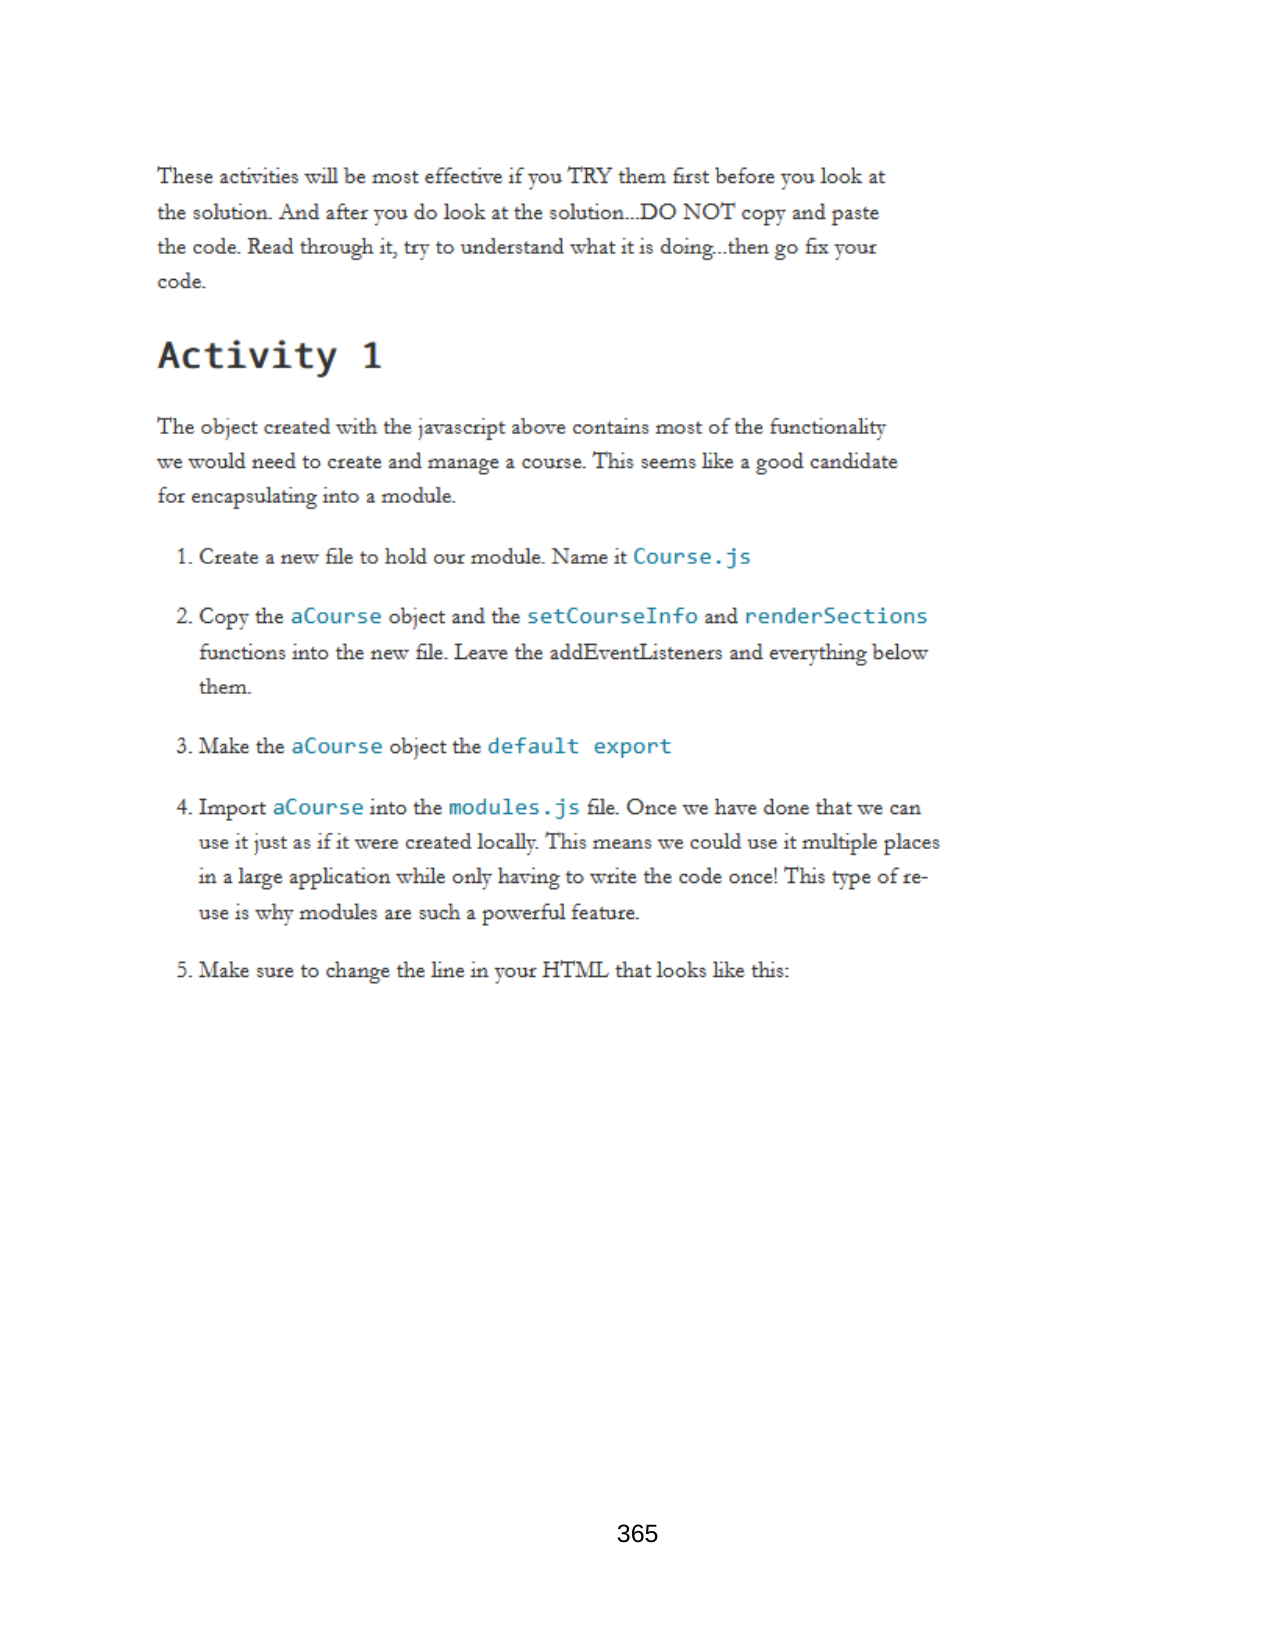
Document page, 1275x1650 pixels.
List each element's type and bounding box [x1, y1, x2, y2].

picture [150, 150, 997, 990]
